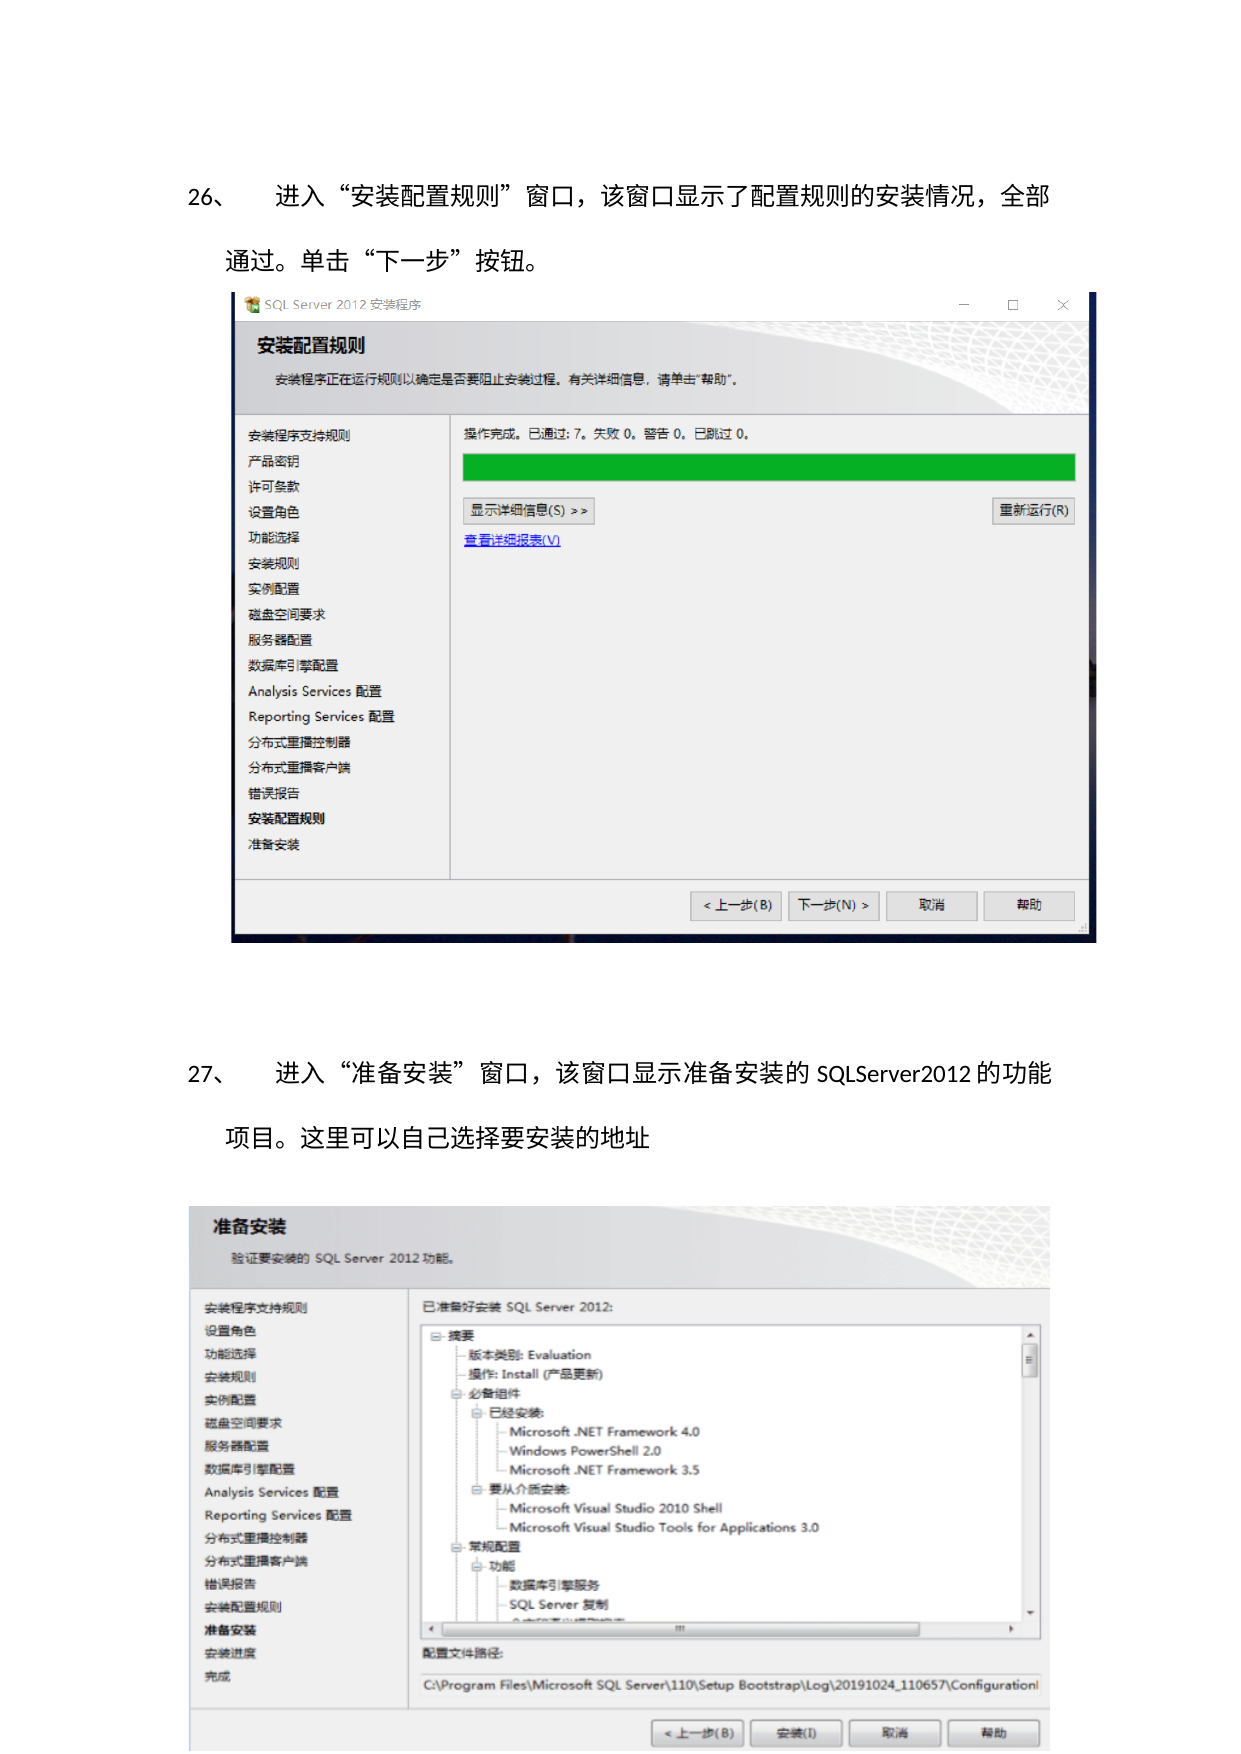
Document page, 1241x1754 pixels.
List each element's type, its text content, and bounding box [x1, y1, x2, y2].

list 进入“准备安装”窗口，该窗口显示准备安装的SQLServer2012的功能项目。这里可以自己选择要安装的地址 [187, 1039, 1053, 1169]
picture [231, 292, 1097, 943]
picture [187, 1206, 1050, 1750]
list 进入“安装配置规则”窗口，该窗口显示了配置规则的安装情况，全部通过。单击“下一步”按钮。 [187, 162, 1053, 292]
